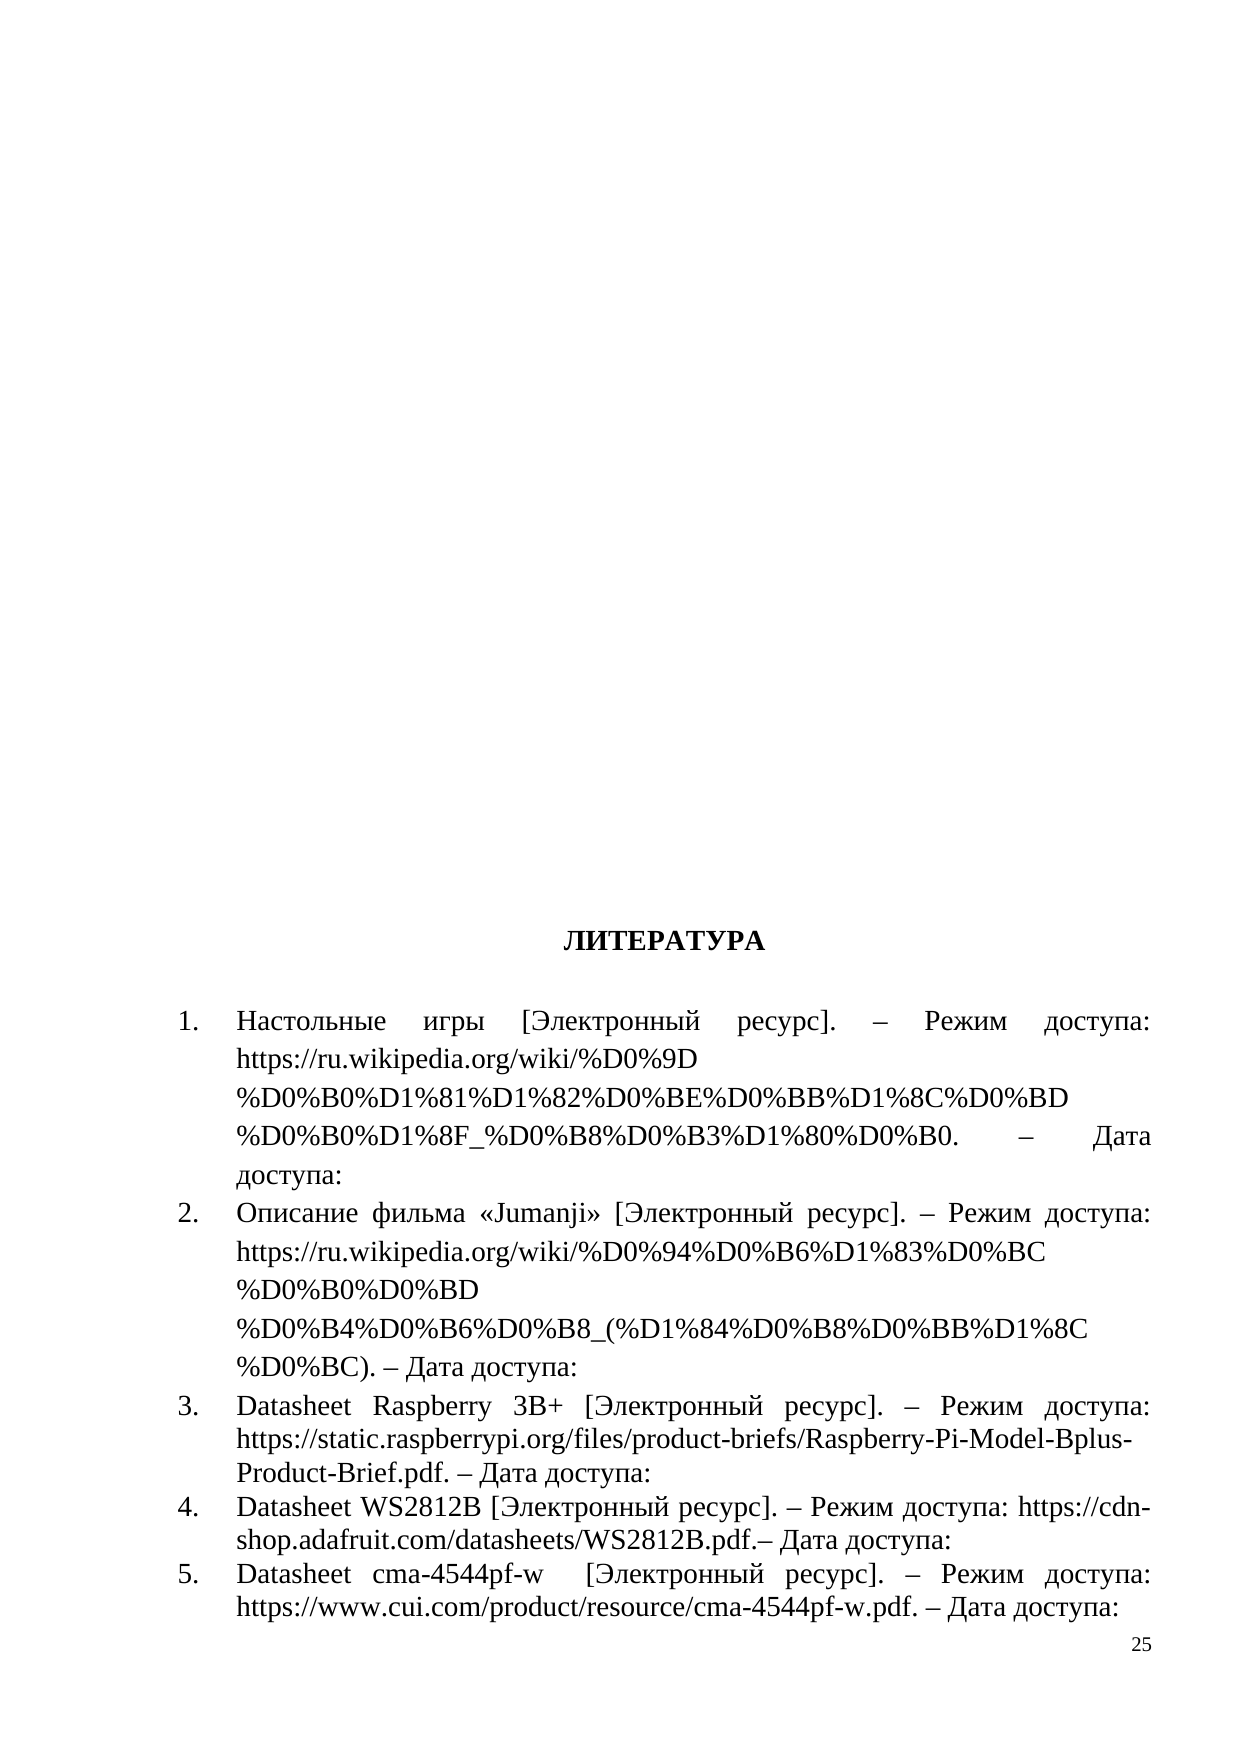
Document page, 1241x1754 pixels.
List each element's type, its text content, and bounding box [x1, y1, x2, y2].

list Datasheet Raspberry 3B+ [Электронный ресурс]. – Режим доступа: https://static.raspberrypi.org/files/product-briefs/Raspberry-Pi-Model-Bplus-Product-Brief.pdf. – Дата доступа: [177, 1388, 1152, 1489]
text ЛИТЕРАТУРА [177, 923, 1152, 957]
list Настольные игры [Электронный ресурс]. – Режим доступа: https://ru.wikipedia.org/wiki/%D0%9D%D0%B0%D1%81%D1%82%D0%BE%D0%BB%D1%8C%D0%BD%D0%B0%D1%8F_%D0%B8%D0%B3%D1%80%D0%B0. – Дата доступа: [177, 1003, 1152, 1190]
list Datasheet WS2812B [Электронный ресурс]. – Режим доступа: https://cdn-shop.adafruit.com/datasheets/WS2812B.pdf.– Дата доступа: [177, 1489, 1152, 1556]
list Описание фильма «Jumanji» [Электронный ресурс]. – Режим доступа: https://ru.wikipedia.org/wiki/%D0%94%D0%B6%D1%83%D0%BC%D0%B0%D0%BD%D0%B4%D0%B6%D0%B8_(%D1%84%D0%B8%D0%BB%D1%8C%D0%BC). – Дата доступа: [177, 1195, 1152, 1383]
list Datasheet cma-4544pf-w [Электронный ресурс]. – Режим доступа: https://www.cui.com/product/resource/cma-4544pf-w.pdf. – Дата доступа: [177, 1556, 1152, 1623]
